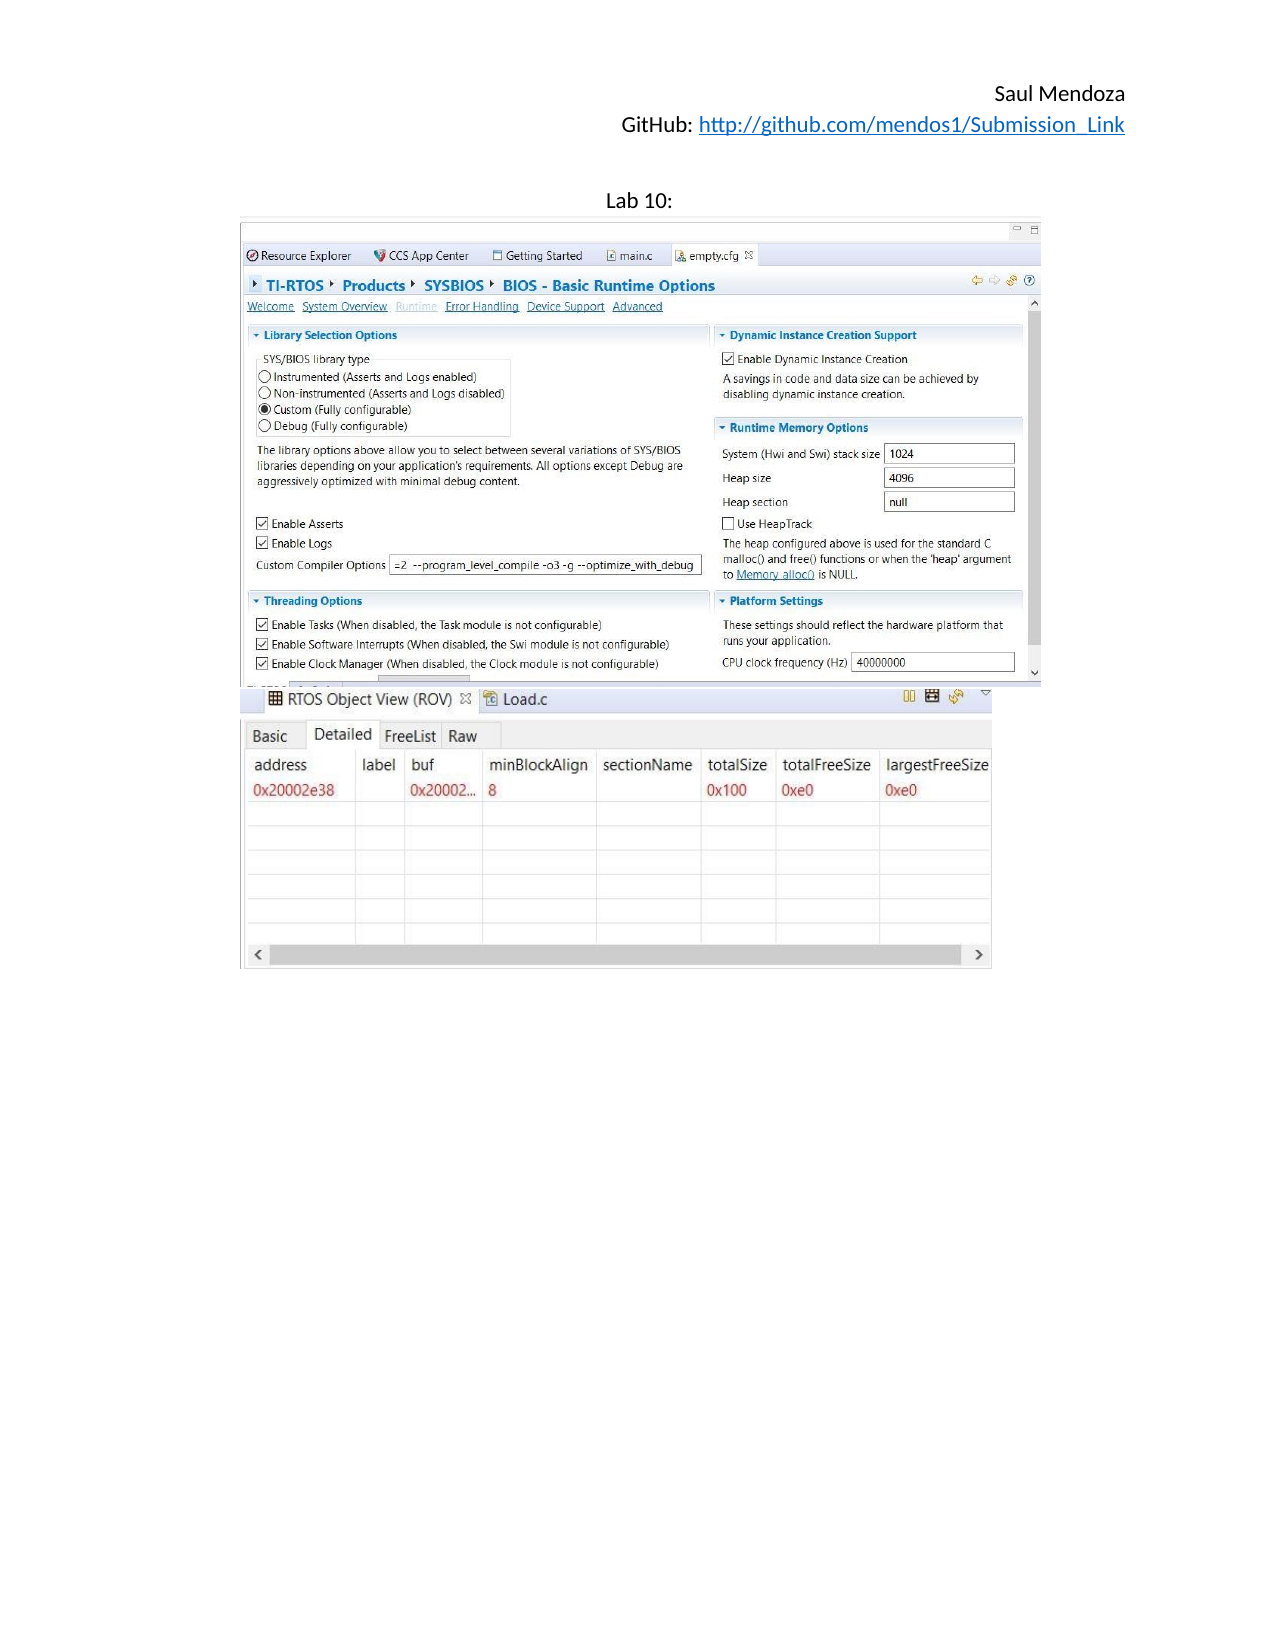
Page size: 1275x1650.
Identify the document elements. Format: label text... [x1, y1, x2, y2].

picture [240, 689, 992, 969]
picture [240, 216, 1041, 687]
text Lab 10: [148, 186, 1130, 214]
